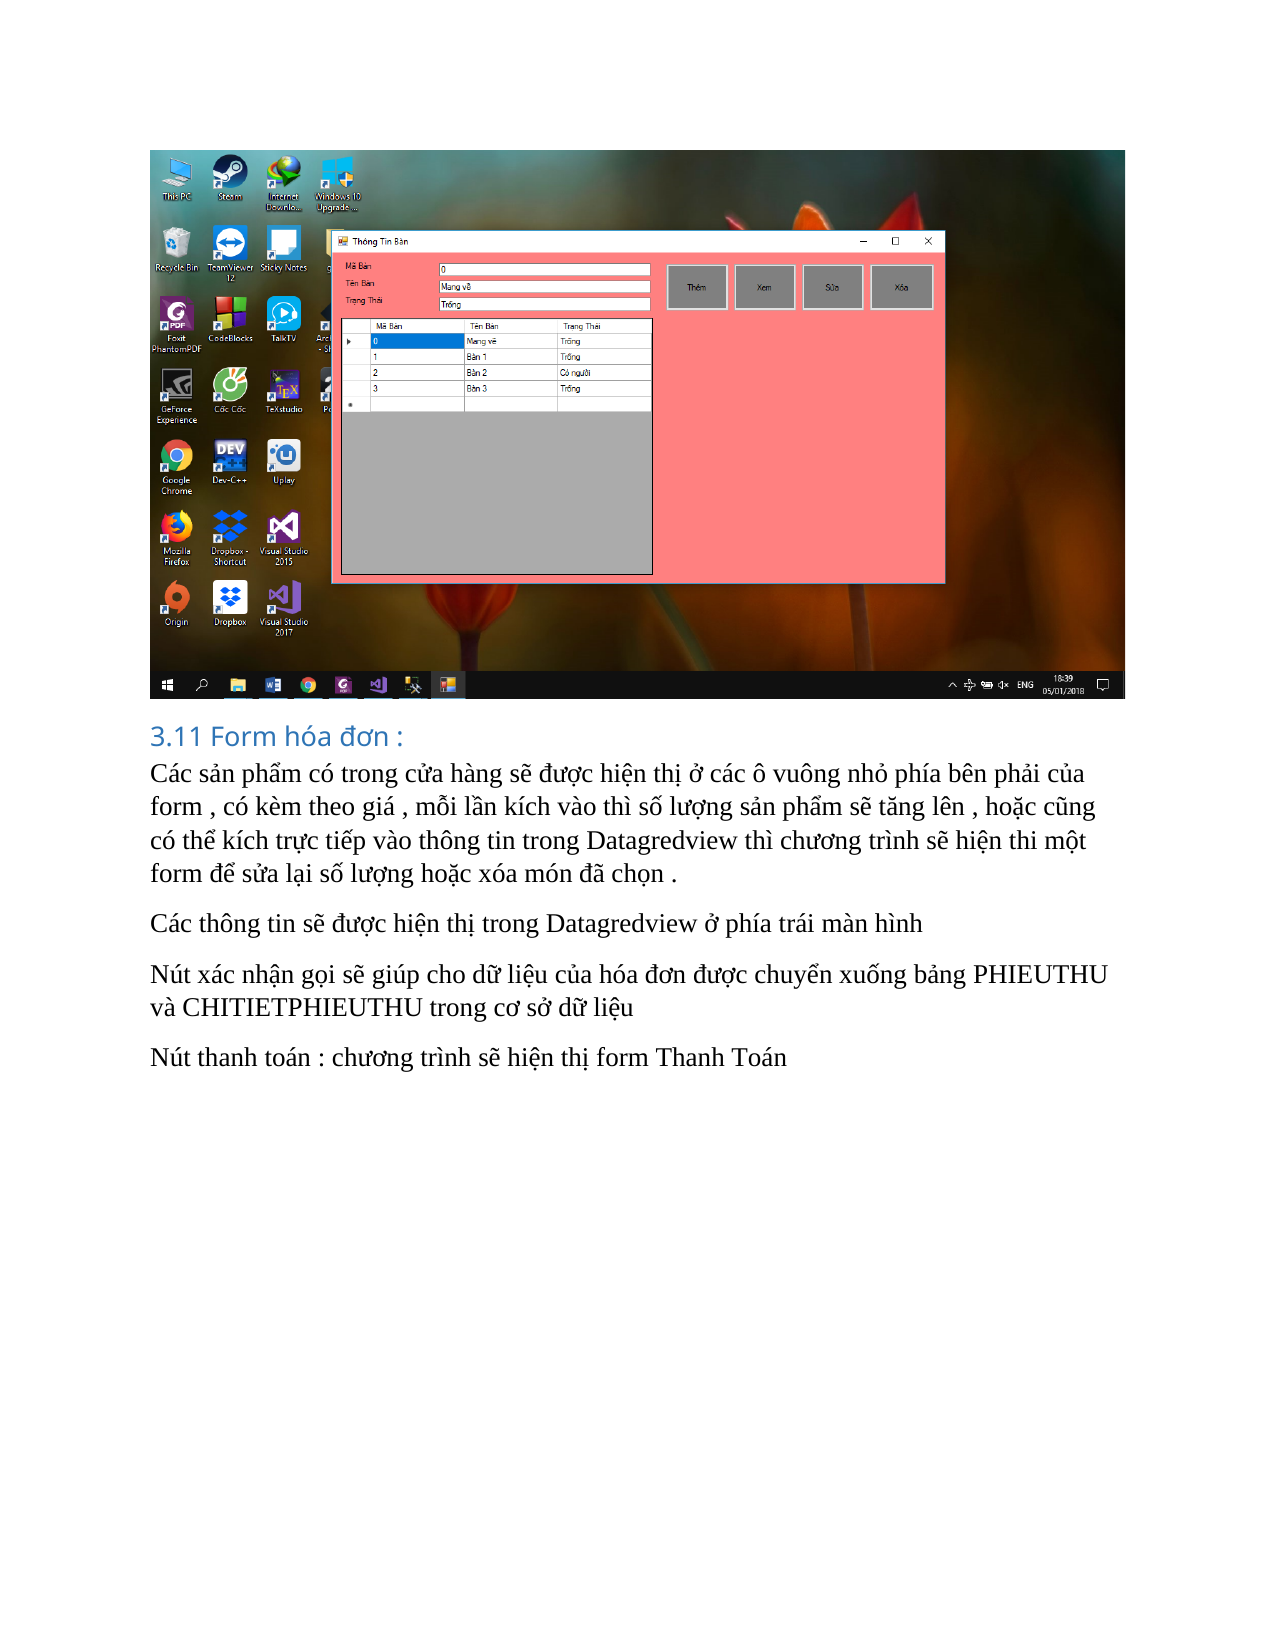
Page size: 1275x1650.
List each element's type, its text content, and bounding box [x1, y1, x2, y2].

text Các thông tin sẽ được hiện thị trong Datagredview ở phía trái màn hình [150, 908, 1125, 939]
subtitle Form hóa đơn : [150, 717, 1125, 754]
picture [150, 150, 1125, 699]
text Các sản phẩm có trong cửa hàng sẽ được hiện thị ở các ô vuông nhỏ phía bên phải của form , có kèm theo giá , mỗi lần kích vào thì số lượng sản phẩm sẽ tăng lên , hoặc cũng có thể kích trực tiếp vào thông tin trong Datagredview thì chương trình sẽ hiện thi một form để sửa lại số lượng hoặc xóa món đã chọn . [150, 757, 1125, 888]
text Nút xác nhận gọi sẽ giúp cho dữ liệu của hóa đơn được chuyển xuống bảng PHIEUTHU và CHITIETPHIEUTHU trong cơ sở dữ liệu [150, 958, 1125, 1022]
text Nút thanh toán : chương trình sẽ hiện thị form Thanh Toán [150, 1042, 1125, 1073]
